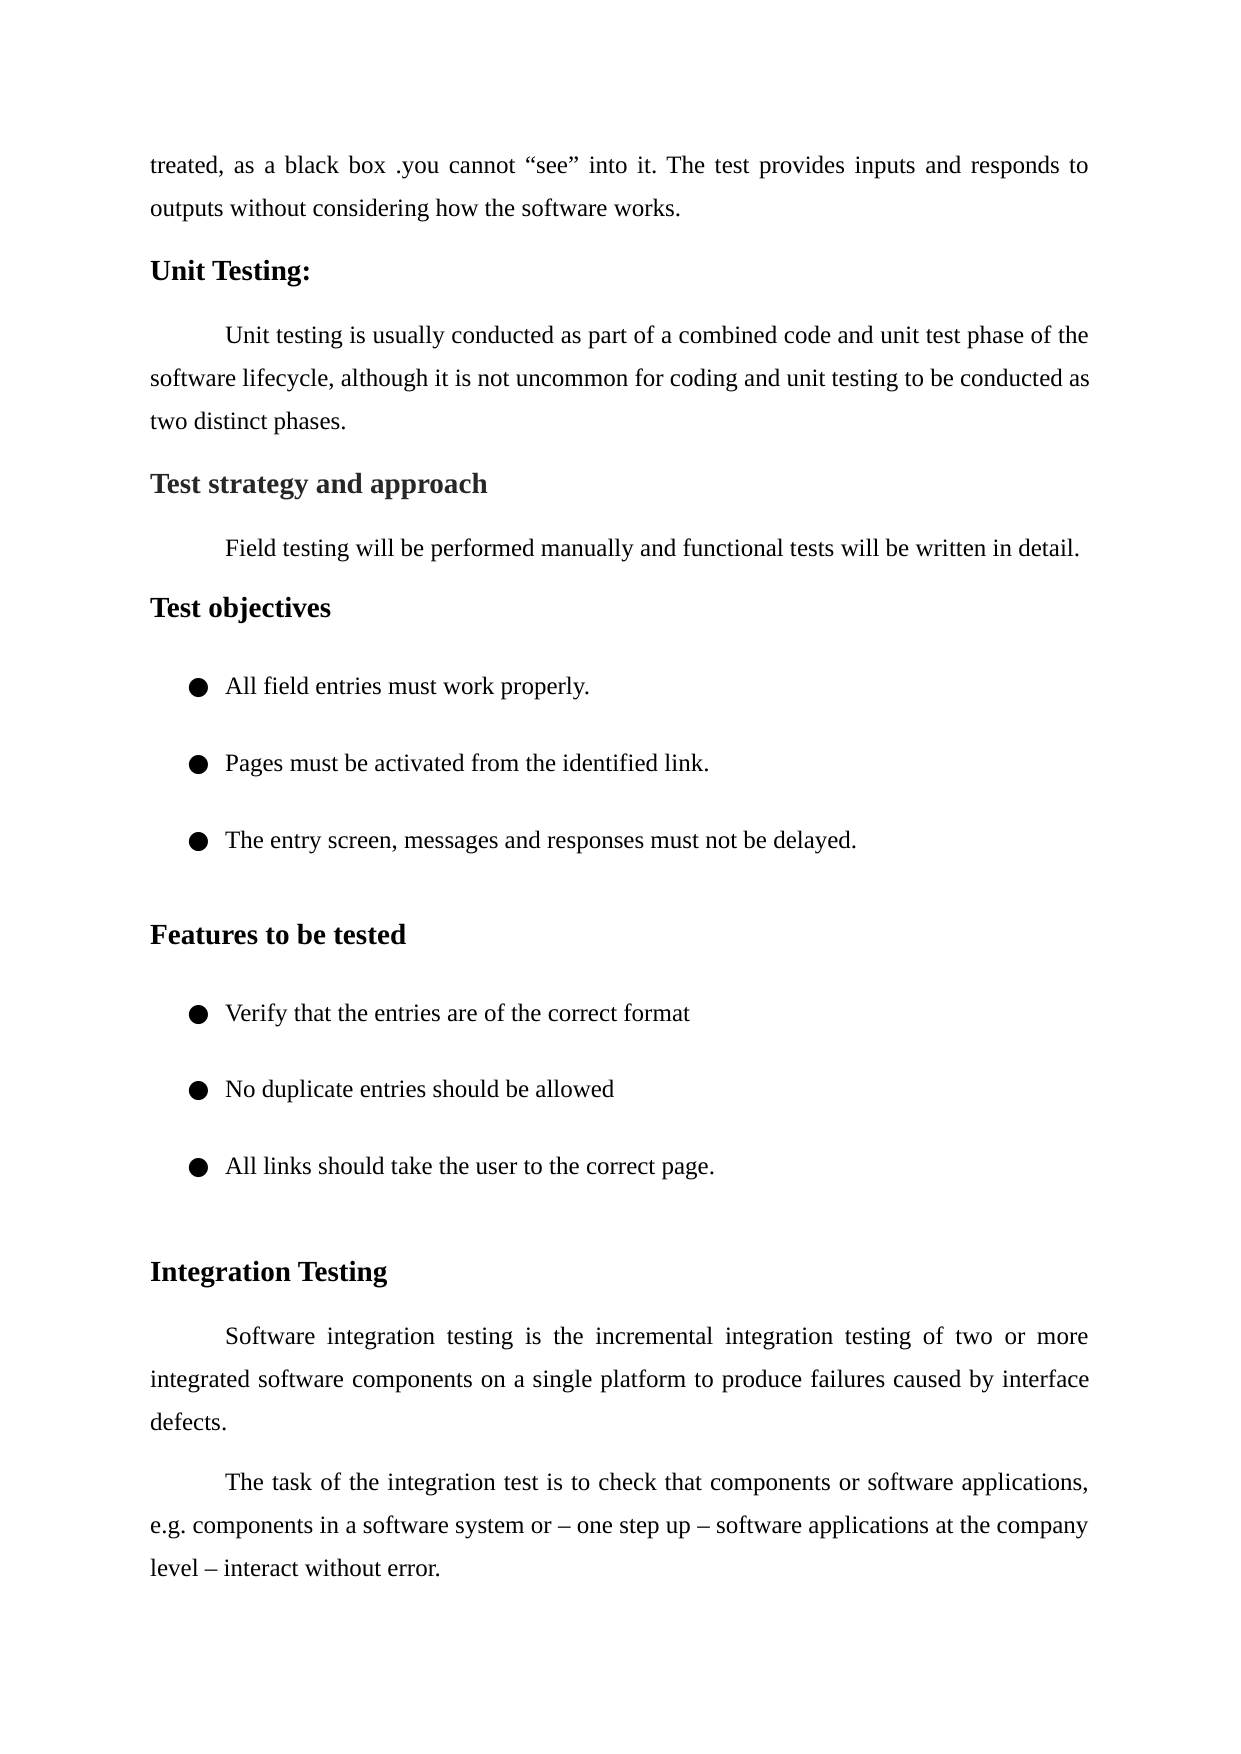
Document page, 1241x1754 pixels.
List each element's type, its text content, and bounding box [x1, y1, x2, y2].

list All field entries must work properly. [187, 658, 1090, 709]
text Features to be tested [150, 917, 1090, 951]
list Verify that the entries are of the correct format [187, 984, 1090, 1035]
text Unit testing is usually conducted as part of a combined code and unit test phase of the software lifecycle, although it is not uncommon for coding and unit testing to be conducted as two distinct phases. [150, 320, 1090, 435]
text Software integration testing is the incremental integration testing of two or more integrated software components on a single platform to produce failures caused by interface defects. [150, 1321, 1090, 1436]
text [150, 150, 1090, 222]
subtitle Integration Testing [150, 1254, 1041, 1288]
text Unit Testing: [150, 253, 1090, 286]
list No duplicate entries should be allowed [187, 1061, 1090, 1112]
text Test strategy and approach [150, 466, 1090, 499]
text Test objectives [150, 591, 1090, 624]
list All links should take the user to the correct page. [187, 1138, 1090, 1189]
list Pages must be activated from the identified link. [187, 734, 1090, 786]
text The task of the integration test is to check that components or software applications, e.g. components in a software system or – one step up – software applications at the company level – interact without error. [150, 1467, 1090, 1582]
list The entry screen, messages and responses must not be delayed. [187, 811, 1090, 863]
text Field testing will be performed manually and functional tests will be written in detail. [150, 533, 1090, 562]
